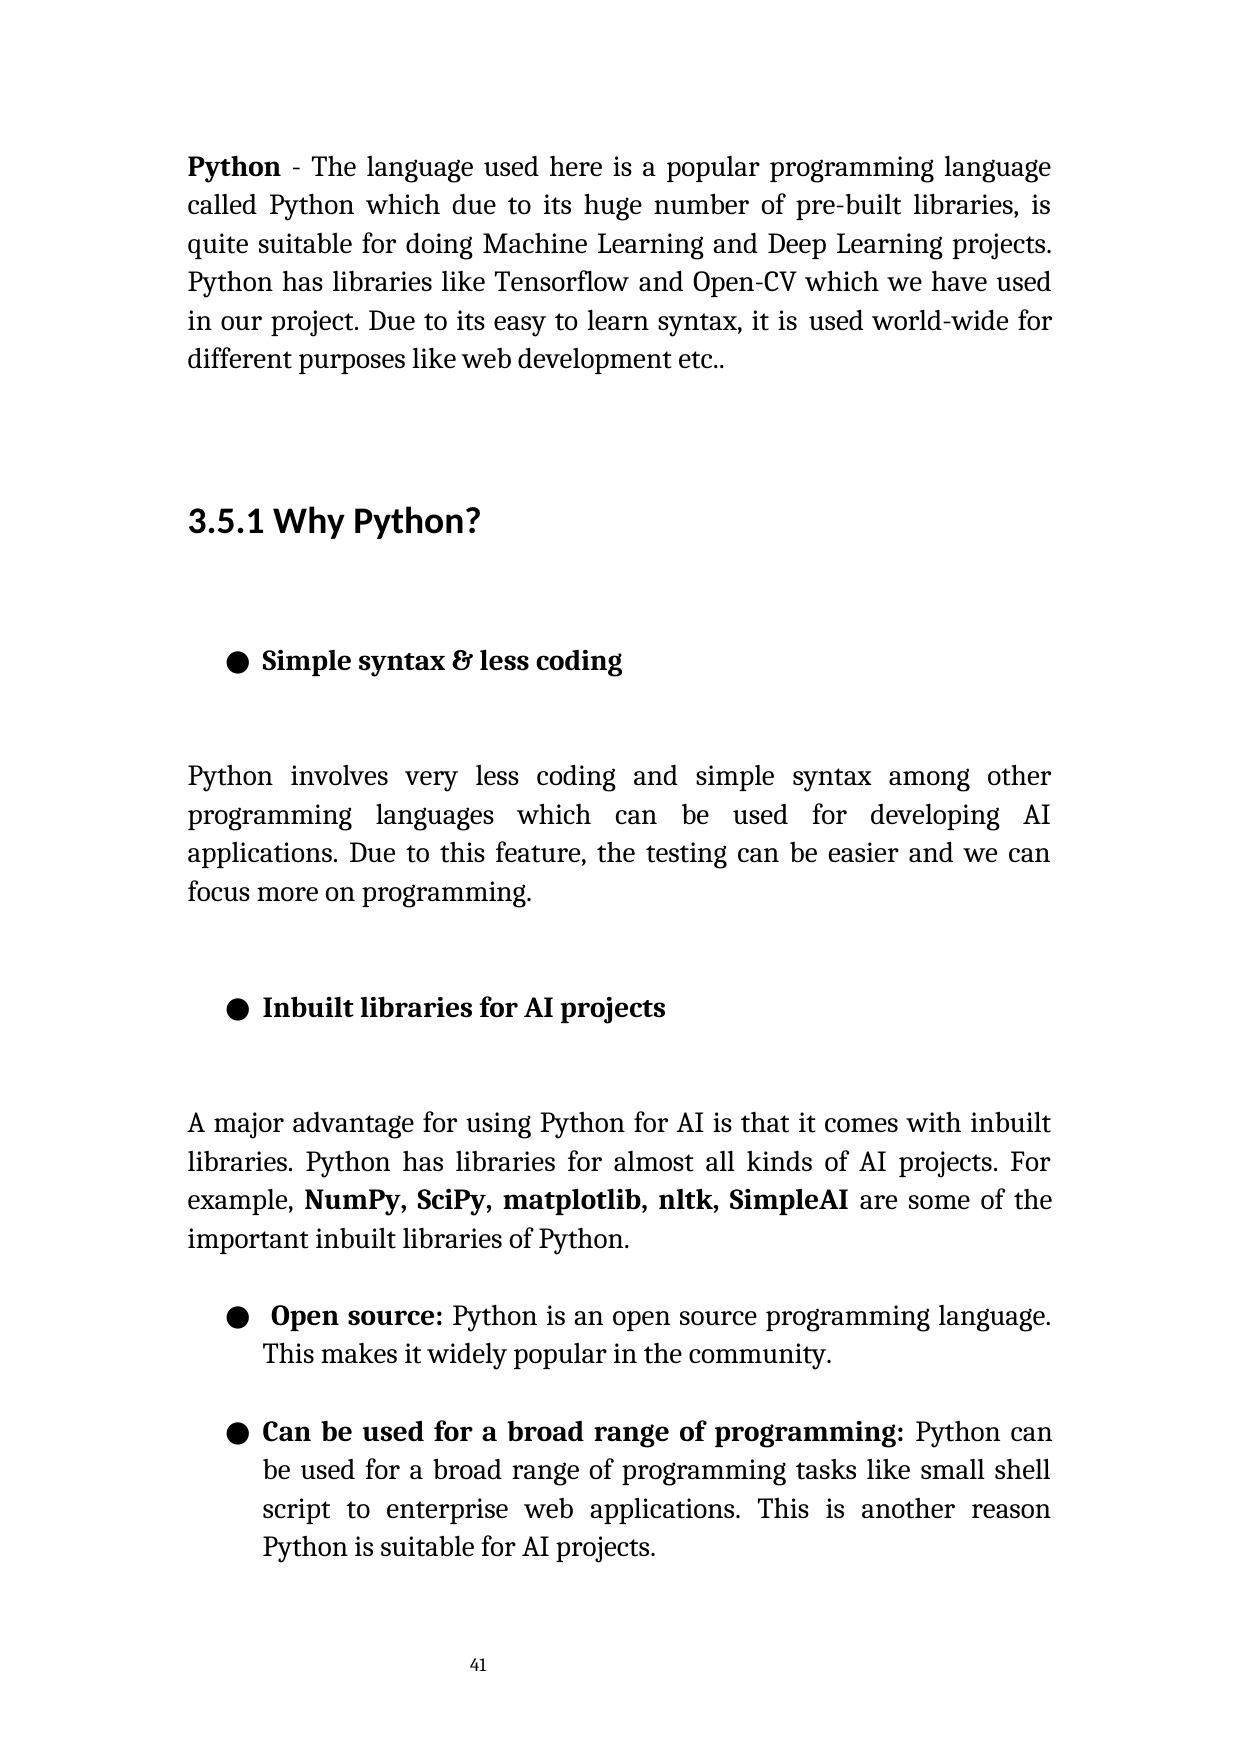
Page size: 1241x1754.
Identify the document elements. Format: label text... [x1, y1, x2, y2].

text Python - The language used here is a popular programming language called Python which due to its huge number of pre-built libraries, is quite suitable for doing Machine Learning and Deep Learning projects. Python has libraries like Tensorflow and Open-CV which we have used in our project. Due to its easy to learn syntax, it is used world-wide for different purposes like web development etc.. [187, 150, 1053, 376]
list Inbuilt libraries for AI projects [225, 991, 1053, 1024]
text 3.5.1 Why Python? [187, 497, 1053, 543]
text A major advantage for using Python for AI is that it comes with inbuilt libraries. Python has libraries for almost all kinds of AI projects. For example, NumPy, SciPy, matplotlib, nltk, SimpleAI are some of the important inbuilt libraries of Python. [187, 1106, 1053, 1256]
list Open source: Python is an open source programming language. This makes it widely popular in the community. [225, 1299, 1053, 1371]
text Python involves very less coding and simple syntax among other programming languages which can be used for developing AI applications. Due to this feature, the testing can be easier and we can focus more on programming. [187, 759, 1053, 909]
list Simple syntax & less coding [225, 644, 1053, 677]
list Can be used for a broad range of programming: Python can be used for a broad range of programming tasks like small shell script to enterprise web applications. This is another reason Python is suitable for AI projects. [225, 1415, 1053, 1564]
